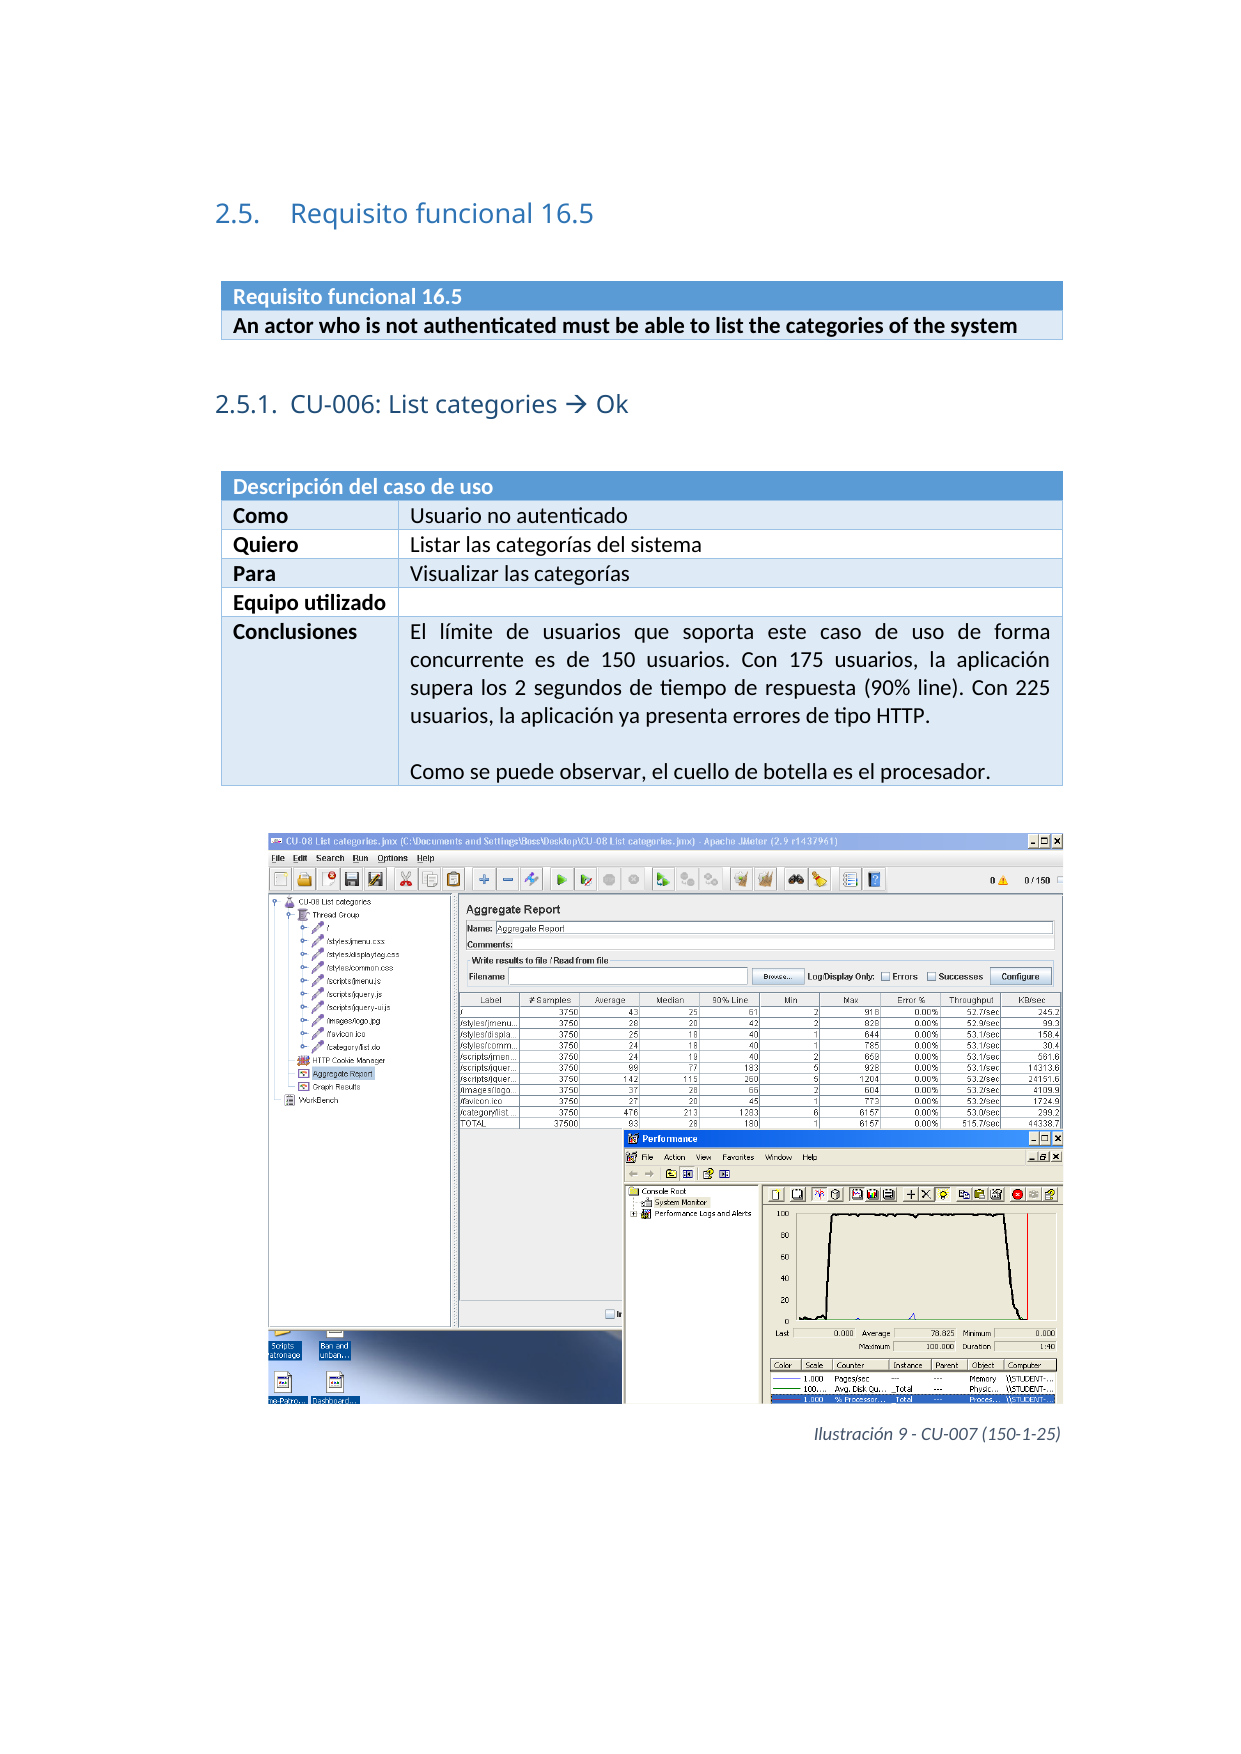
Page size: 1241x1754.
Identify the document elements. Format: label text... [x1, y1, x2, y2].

table_cell Usuario no autenticado [399, 501, 1062, 529]
table_cell Visualizar las categorías [399, 559, 1062, 587]
table_cell [399, 588, 1062, 616]
table_cell El límite de usuarios que soporta este caso de uso de forma concurrente es de 150 usuarios. Con 175 usuarios, la aplicación supera los 2 segundos de tiempo de respuesta (90% line). Con 225 usuarios, la aplicación ya presenta errores de tipo HTTP. Como se puede observar, el cuello de botella es el procesador. [399, 617, 1062, 785]
table_cell An actor who is not authenticated must be able to list the categories of the system [222, 311, 1062, 339]
table_header Descripción del caso de uso [222, 472, 1062, 500]
table_cell Para [222, 559, 398, 587]
table_cell Equipo utilizado [222, 588, 398, 616]
table_cell Listar las categorías del sistema [399, 530, 1062, 558]
subtitle CU-006: List categories Ok [215, 387, 1063, 421]
picture [268, 833, 1064, 1404]
table_cell Conclusiones [222, 617, 398, 785]
table_cell Quiero [222, 530, 398, 558]
subtitle Requisito funcional 16.5 [215, 194, 1063, 231]
table_cell Como [222, 501, 398, 529]
table_header Requisito funcional 16.5 [222, 282, 1062, 310]
